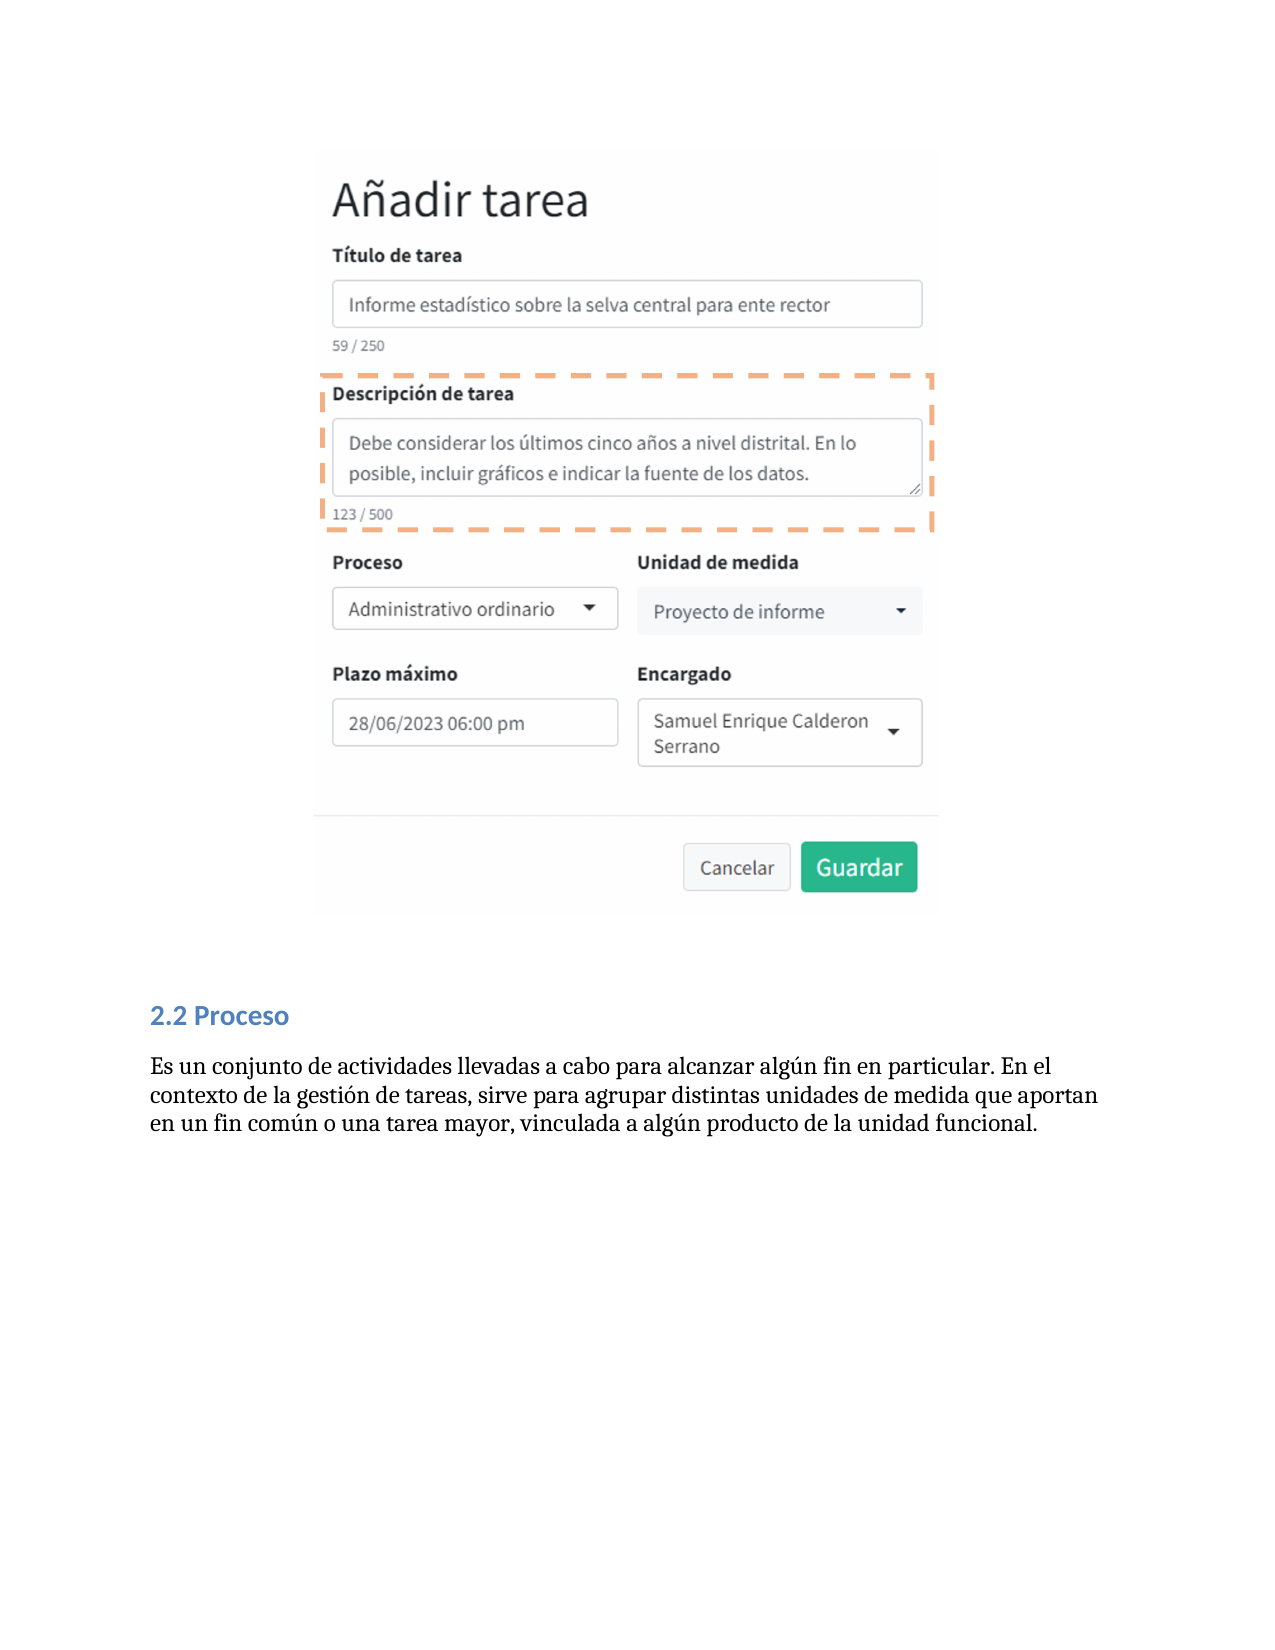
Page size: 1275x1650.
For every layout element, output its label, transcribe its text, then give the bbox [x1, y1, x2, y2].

text Es un conjunto de actividades llevadas a cabo para alcanzar algún fin en particular. En el contexto de la gestión de tareas, sirve para agrupar distintas unidades de medida que aportan en un fin común o una tarea mayor, vinculada a algún producto de la unidad funcional. [150, 1052, 1125, 1138]
table_header [139, 150, 1114, 977]
picture [313, 150, 939, 915]
subtitle 2.2 Proceso [150, 997, 1125, 1033]
